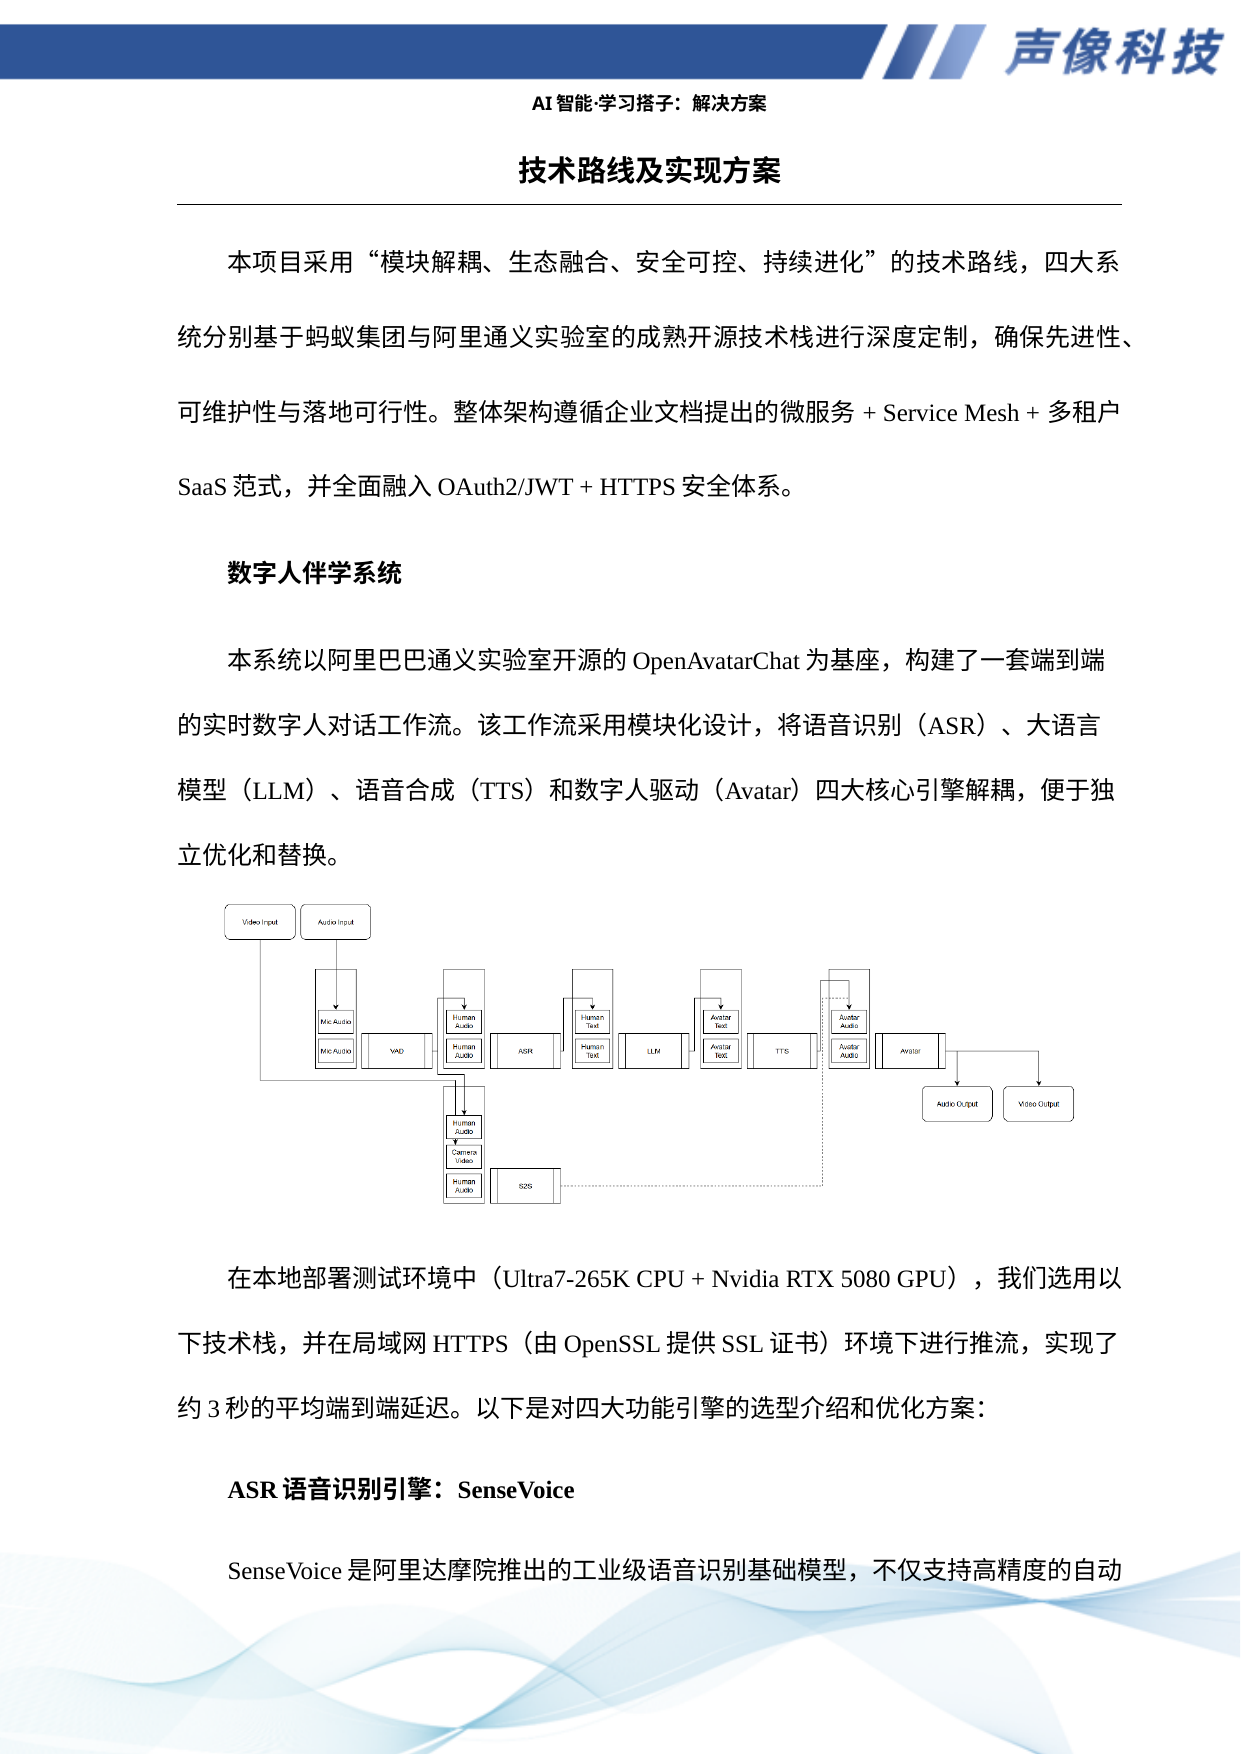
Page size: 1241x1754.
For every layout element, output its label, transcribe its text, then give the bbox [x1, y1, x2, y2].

text 在本地部署测试环境中（Ultra7-265K CPU + Nvidia RTX 5080 GPU），我们选用以下技术栈，并在局域网HTTPS（由OpenSSL提供SSL证书）环境下进行推流，实现了约3秒的平均端到端延迟。以下是对四大功能引擎的选型介绍和优化方案： [177, 1244, 1122, 1439]
text ASR语音识别引擎：SenseVoice [177, 1455, 1122, 1520]
text 本系统以阿里巴巴通义实验室开源的OpenAvatarChat为基座，构建了一套端到端的实时数字人对话工作流。该工作流采用模块化设计，将语音识别（ASR）、大语言模型（LLM）、语音合成（TTS）和数字人驱动（Avatar）四大核心引擎解耦，便于独立优化和替换。 [177, 626, 1122, 886]
text 技术路线及实现方案 [177, 137, 1122, 204]
picture [0, 0, 1241, 1754]
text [177, 1536, 1122, 1601]
text 本项目采用“模块解耦、生态融合、安全可控、持续进化”的技术路线，四大系统分别基于蚂蚁集团与阿里通义实验室的成熟开源技术栈进行深度定制，确保先进性、可维护性与落地可行性。整体架构遵循企业文档提出的微服务 + Service Mesh + 多租户SaaS范式，并全面融入OAuth2/JWT + HTTPS安全体系。 [177, 228, 1122, 517]
text 数字人伴学系统 [177, 539, 1122, 604]
